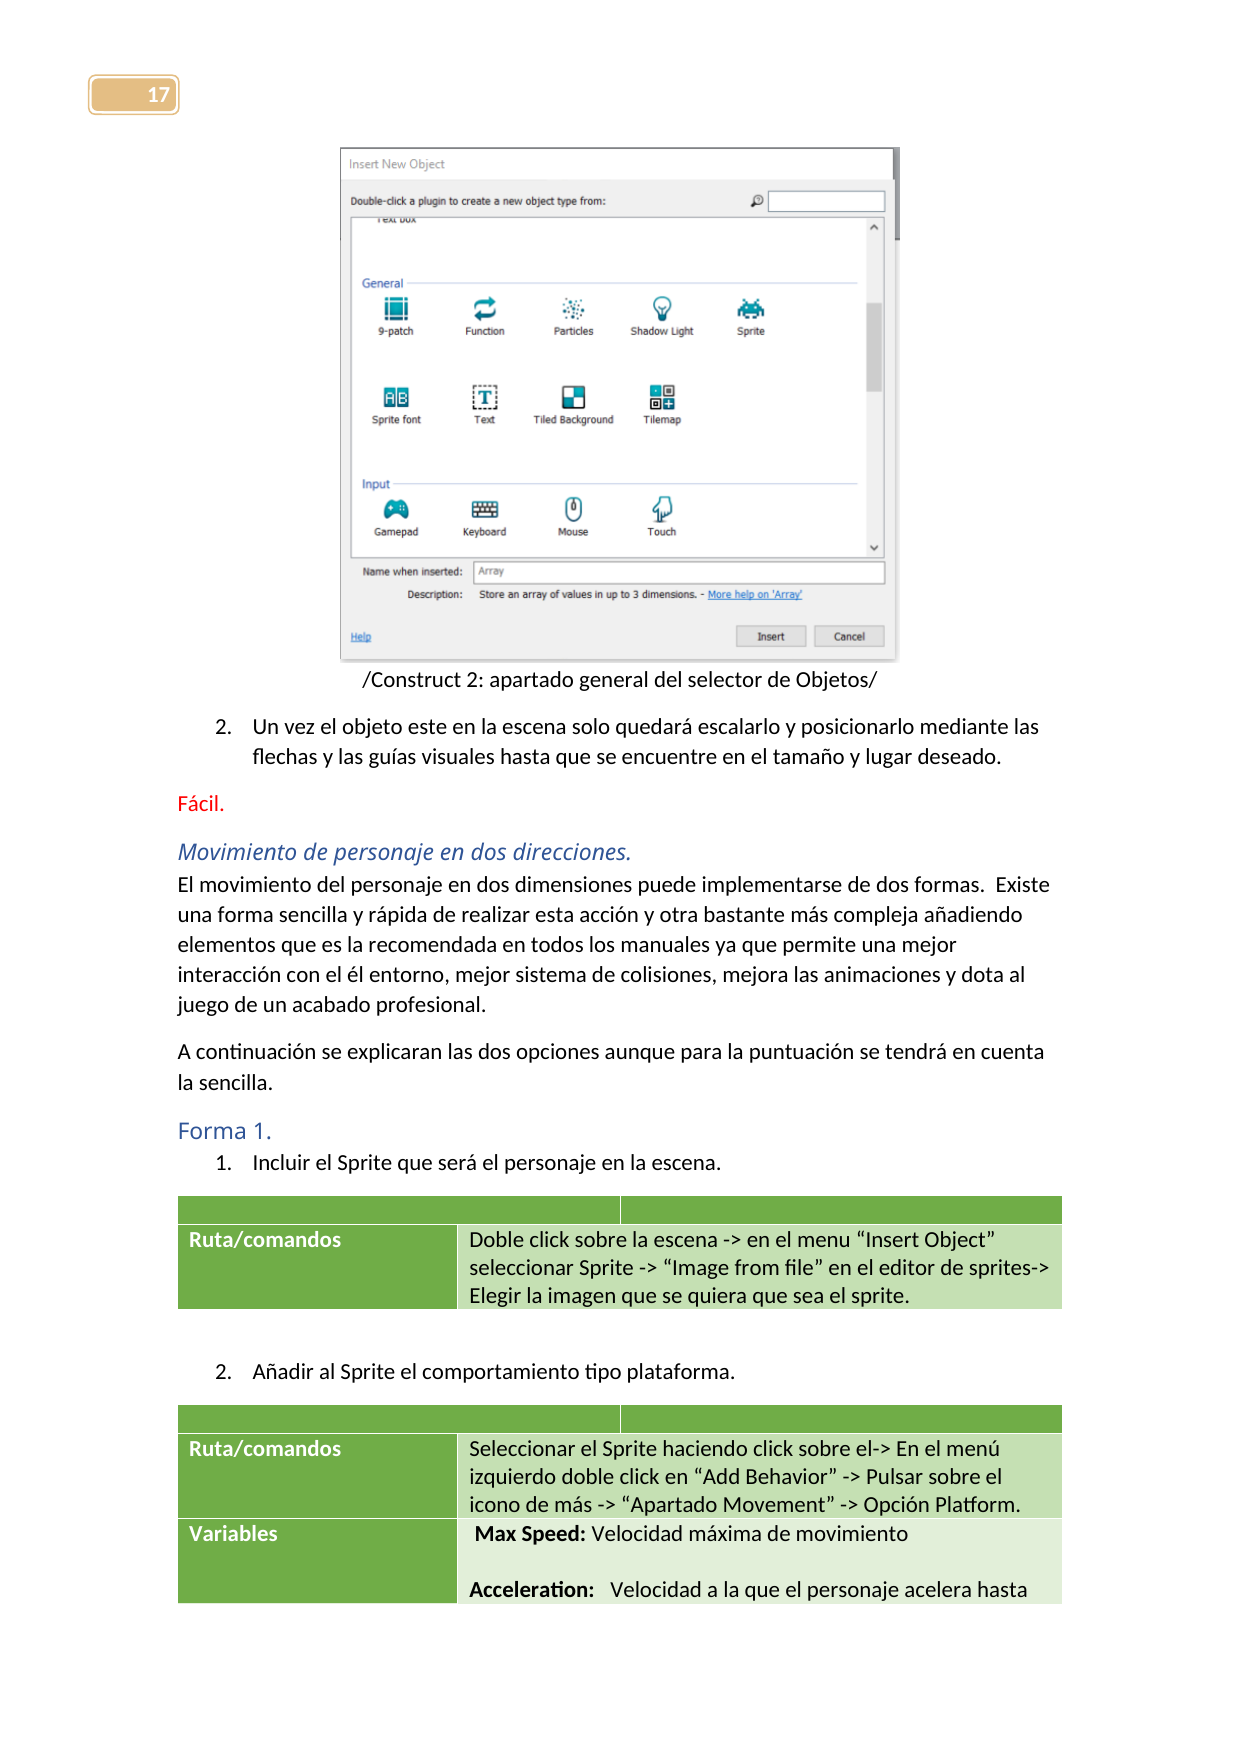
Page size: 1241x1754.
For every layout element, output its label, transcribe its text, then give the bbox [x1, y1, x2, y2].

list Añadir al Sprite el comportamiento tipo plataforma. [215, 1357, 1063, 1385]
table_cell Doble click sobre la escena -> en el menu “Insert Object” seleccionar Sprite -> “Image from file” en el editor de sprites-> Elegir la imagen que se quiera que sea el sprite. [458, 1225, 1062, 1309]
text Fácil. [177, 789, 1063, 817]
list Un vez el objeto este en la escena solo quedará escalarlo y posicionarlo mediante las flechas y las guías visuales hasta que se encuentre en el tamaño y lugar deseado. [215, 712, 1063, 770]
text El movimiento del personaje en dos dimensiones puede implementarse de dos formas. Existe una forma sencilla y rápida de realizar esta acción y otra bastante más compleja añadiendo elementos que es la recomendada en todos los manuales ya que permite una mejor interacción con el él entorno, mejor sistema de colisiones, mejora las animaciones y dota al juego de un acabado profesional. [177, 870, 1063, 1019]
text A continuación se explicaran las dos opciones aunque para la puntuación se tendrá en cuenta la sencilla. [177, 1037, 1063, 1096]
table_header [621, 1196, 1062, 1224]
table_cell Seleccionar el Sprite haciendo click sobre el-> En el menú izquierdo doble click en “Add Behavior” -> Pulsar sobre el icono de más -> “Apartado Movement” -> Opción Platform. [458, 1434, 1062, 1518]
table_cell Variables [178, 1519, 457, 1603]
table_cell Ruta/comandos [178, 1434, 457, 1518]
table_cell Ruta/comandos [178, 1225, 457, 1309]
subtitle Movimiento de personaje en dos direcciones. [177, 836, 1063, 867]
subtitle Forma 1. [177, 1114, 1063, 1146]
table_header [621, 1405, 1062, 1433]
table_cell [458, 1519, 1062, 1603]
picture [340, 147, 900, 663]
table_header [178, 1405, 620, 1433]
list Incluir el Sprite que será el personaje en la escena. [215, 1148, 1063, 1176]
table_header [178, 1196, 620, 1224]
